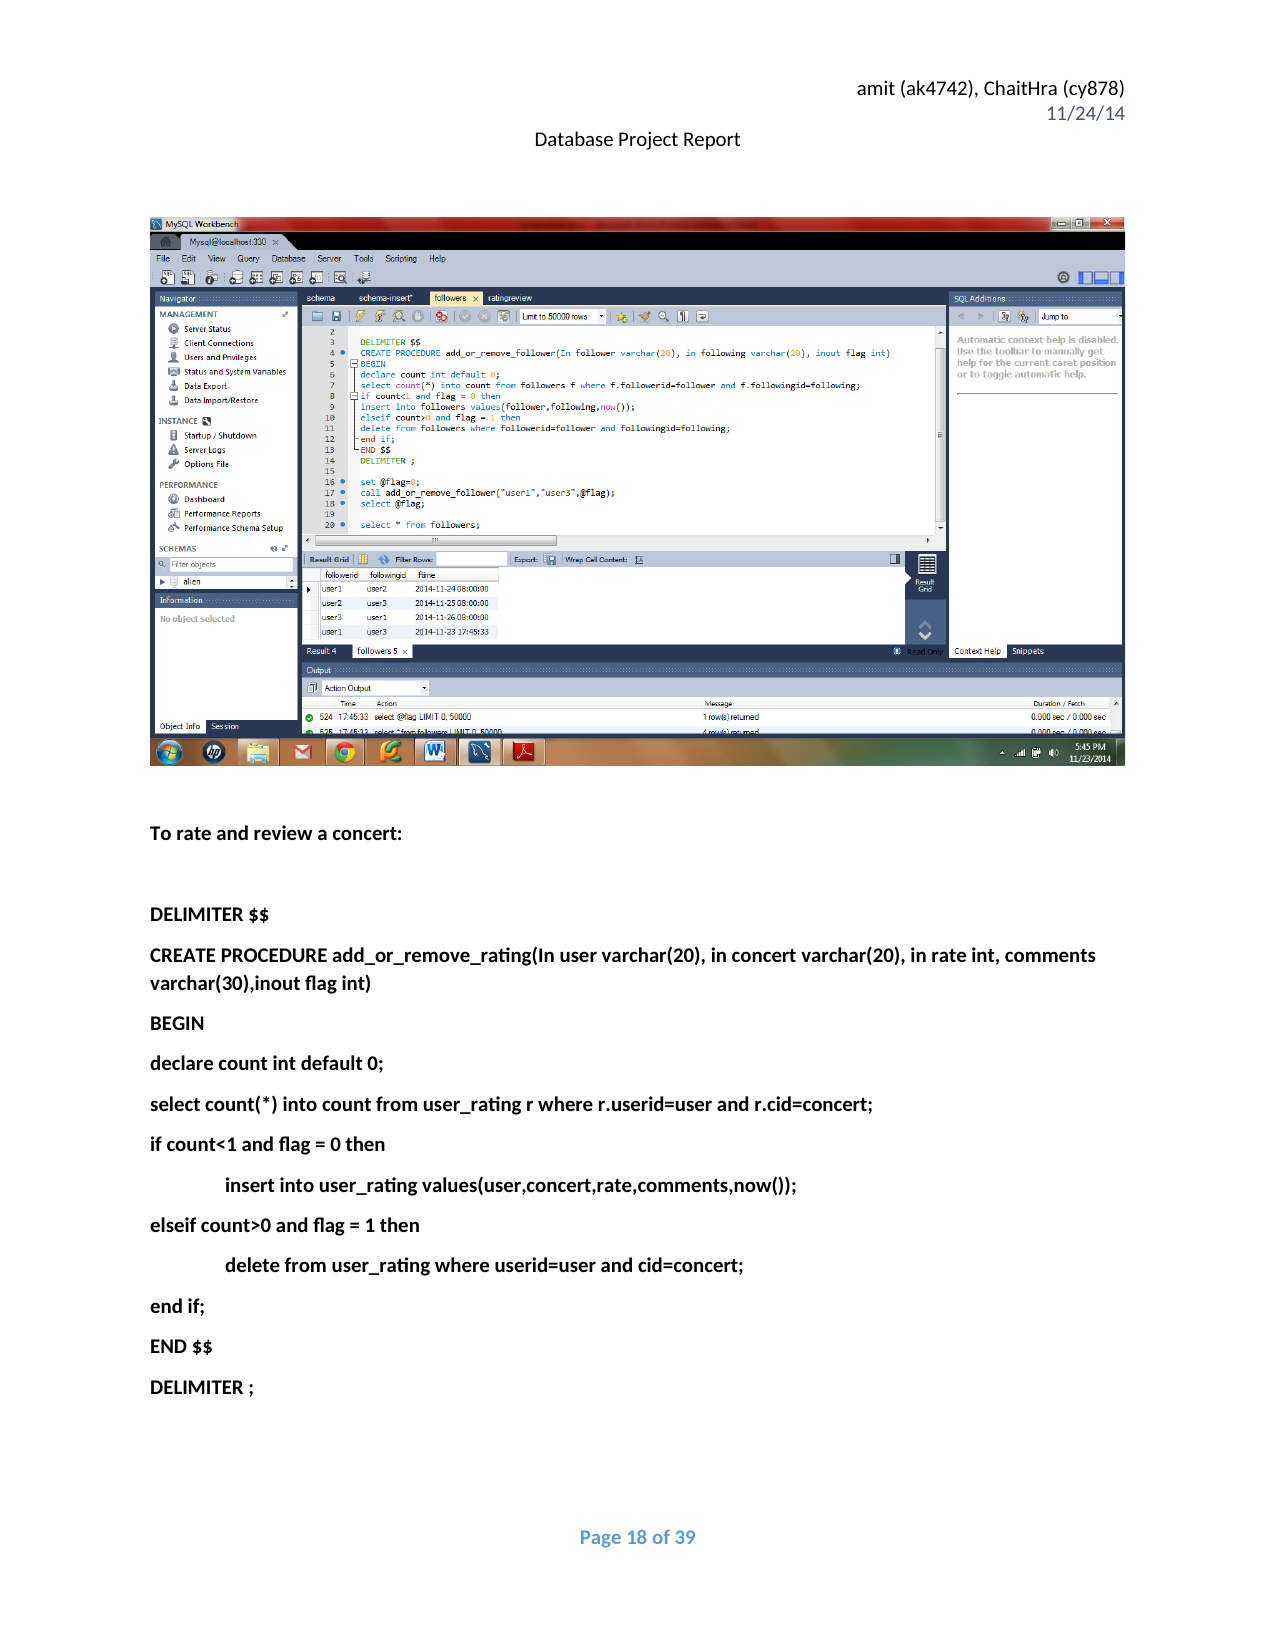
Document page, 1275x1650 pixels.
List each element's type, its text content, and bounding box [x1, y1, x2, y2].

text declare count int default 0; [150, 1051, 1125, 1076]
text END $$ [150, 1333, 1125, 1359]
text To rate and review a concert: [150, 821, 1125, 846]
text elseif count>0 and flag = 1 then [150, 1212, 1125, 1238]
text BEGIN [150, 1010, 1125, 1036]
text if count<1 and flag = 0 then [150, 1131, 1125, 1157]
text select count(*) into count from user_rating r where r.userid=user and r.cid=concert; [150, 1091, 1125, 1116]
text CREATE PROCEDURE add_or_remove_rating(In user varchar(20), in concert varchar(20), in rate int, comments varchar(30),inout flag int) [150, 942, 1125, 995]
text delete from user_rating where userid=user and cid=concert; [150, 1253, 1125, 1278]
picture [150, 217, 1125, 766]
text DELIMITER ; [150, 1374, 1125, 1399]
text DELIMITER $$ [150, 901, 1125, 927]
text insert into user_rating values(user,concert,rate,comments,now()); [150, 1172, 1125, 1197]
text end if; [150, 1293, 1125, 1318]
